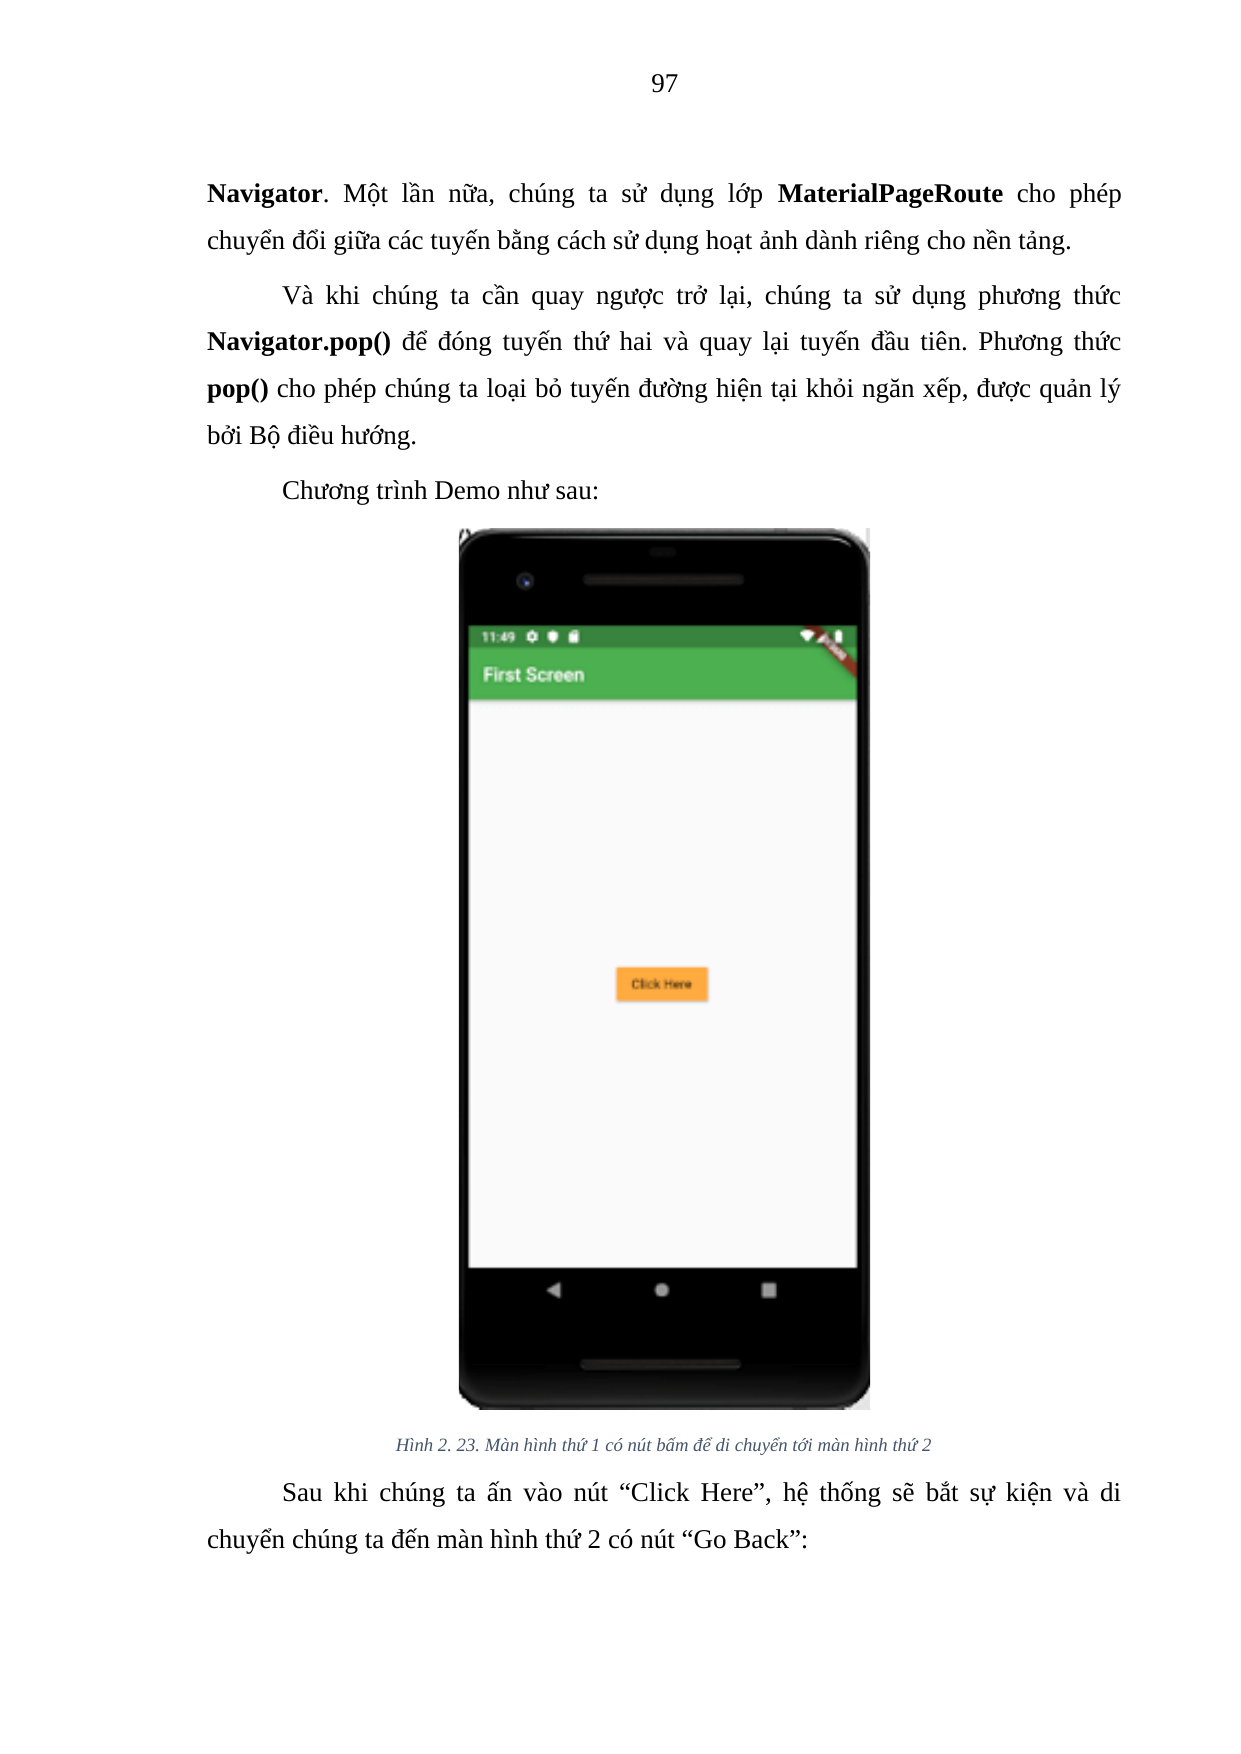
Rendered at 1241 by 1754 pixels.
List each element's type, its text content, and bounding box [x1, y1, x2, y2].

text Chương trình Demo như sau: [207, 474, 1122, 505]
text Hình 2. 23. Màn hình thứ 1 có nút bấm để di chuyển tới màn hình thứ 2 [207, 1434, 1122, 1455]
picture [458, 528, 871, 1410]
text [207, 177, 1122, 255]
text Sau khi chúng ta ấn vào nút “Click Here”, hệ thống sẽ bắt sự kiện và di chuyển chúng ta đến màn hình thứ 2 có nút “Go Back”: [207, 1476, 1122, 1554]
text Và khi chúng ta cần quay ngược trở lại, chúng ta sử dụng phương thức Navigator.pop() để đóng tuyến thứ hai và quay lại tuyến đầu tiên. Phương thức pop() cho phép chúng ta loại bỏ tuyến đường hiện tại khỏi ngăn xếp, được quản lý bởi Bộ điều hướng. [207, 279, 1122, 450]
